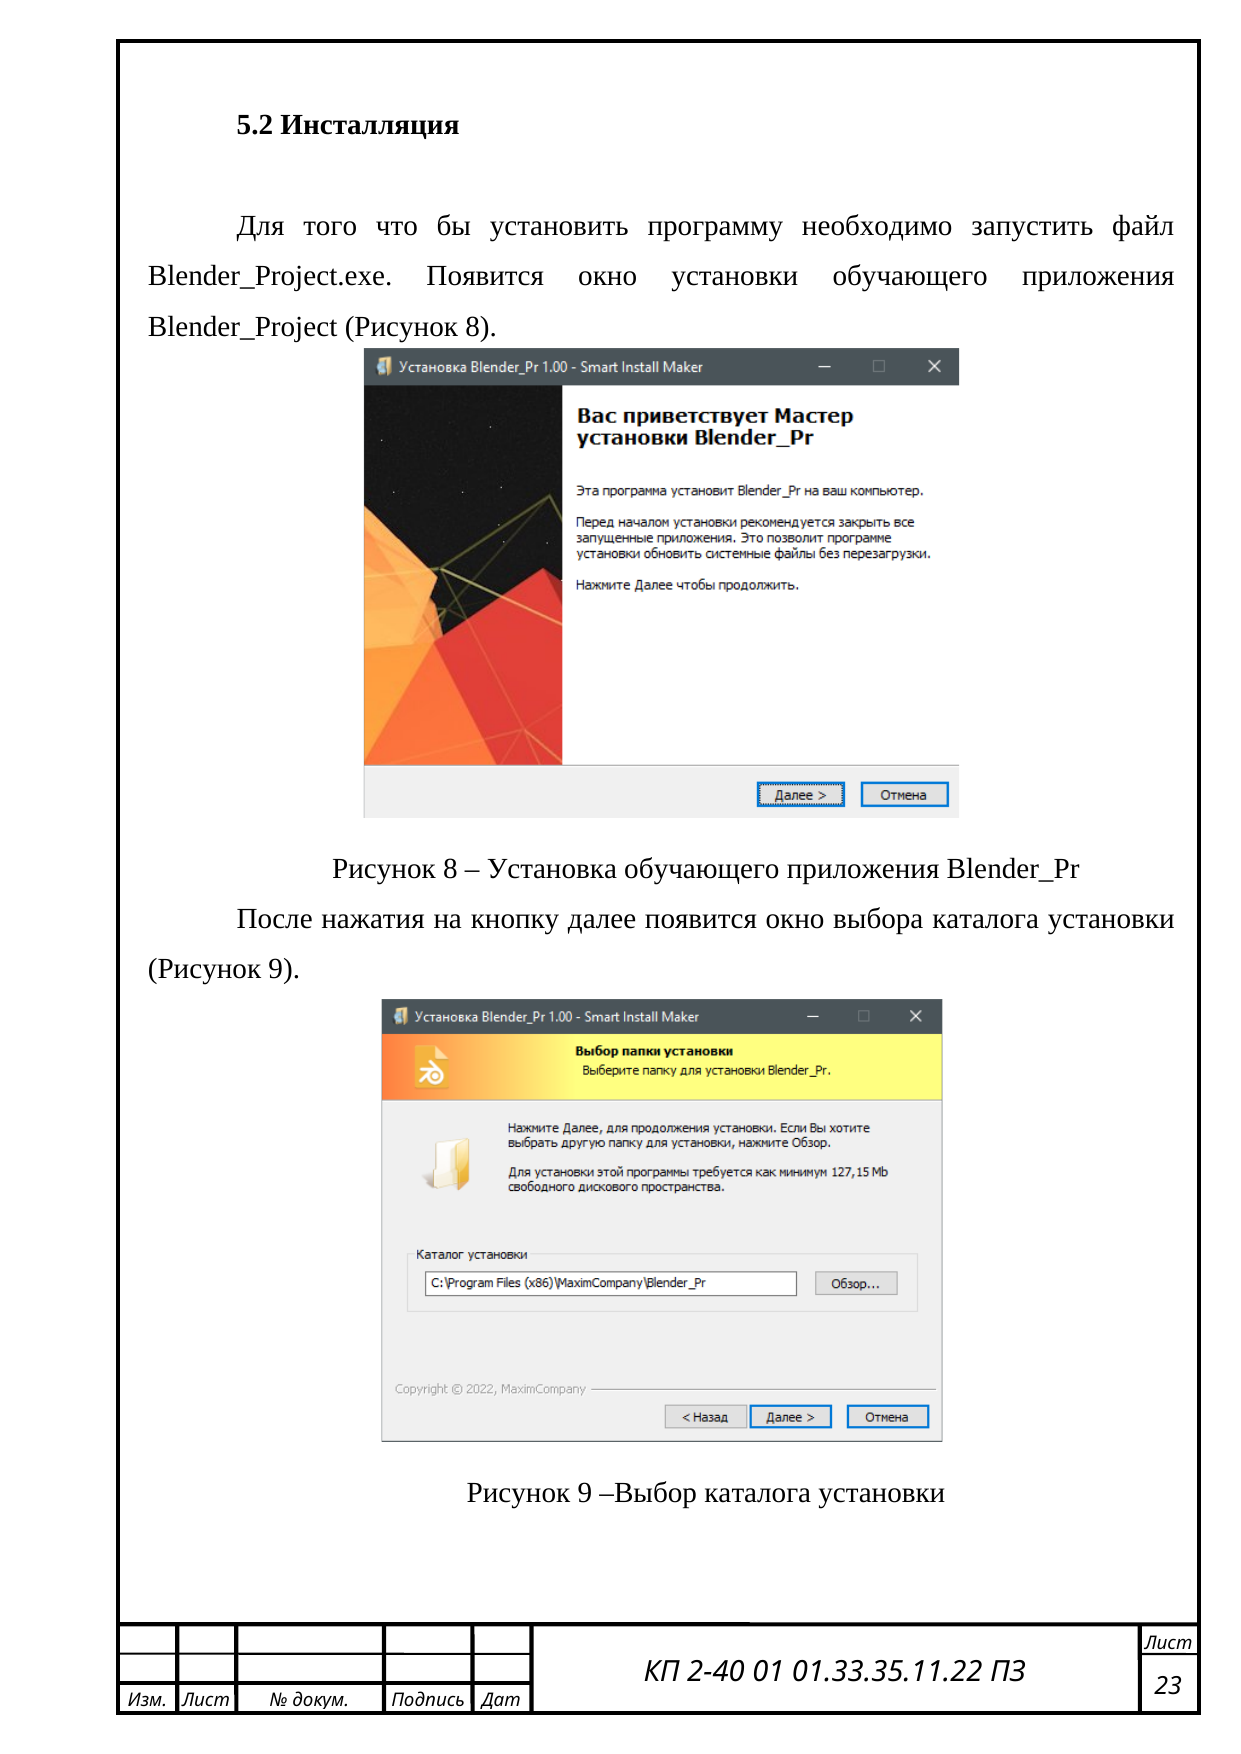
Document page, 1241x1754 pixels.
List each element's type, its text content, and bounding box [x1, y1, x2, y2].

text 5.2 Инсталляция [148, 107, 1175, 141]
picture [381, 999, 943, 1442]
picture [363, 348, 960, 818]
text Для того что бы установить программу необходимо запустить файл Blender_Project.exe. Появится окно установки обучающего приложения Blender_Project (Рисунок 8). [148, 208, 1175, 342]
text После нажатия на кнопку далее появится окно выбора каталога установки (Рисунок 9). [148, 901, 1175, 985]
